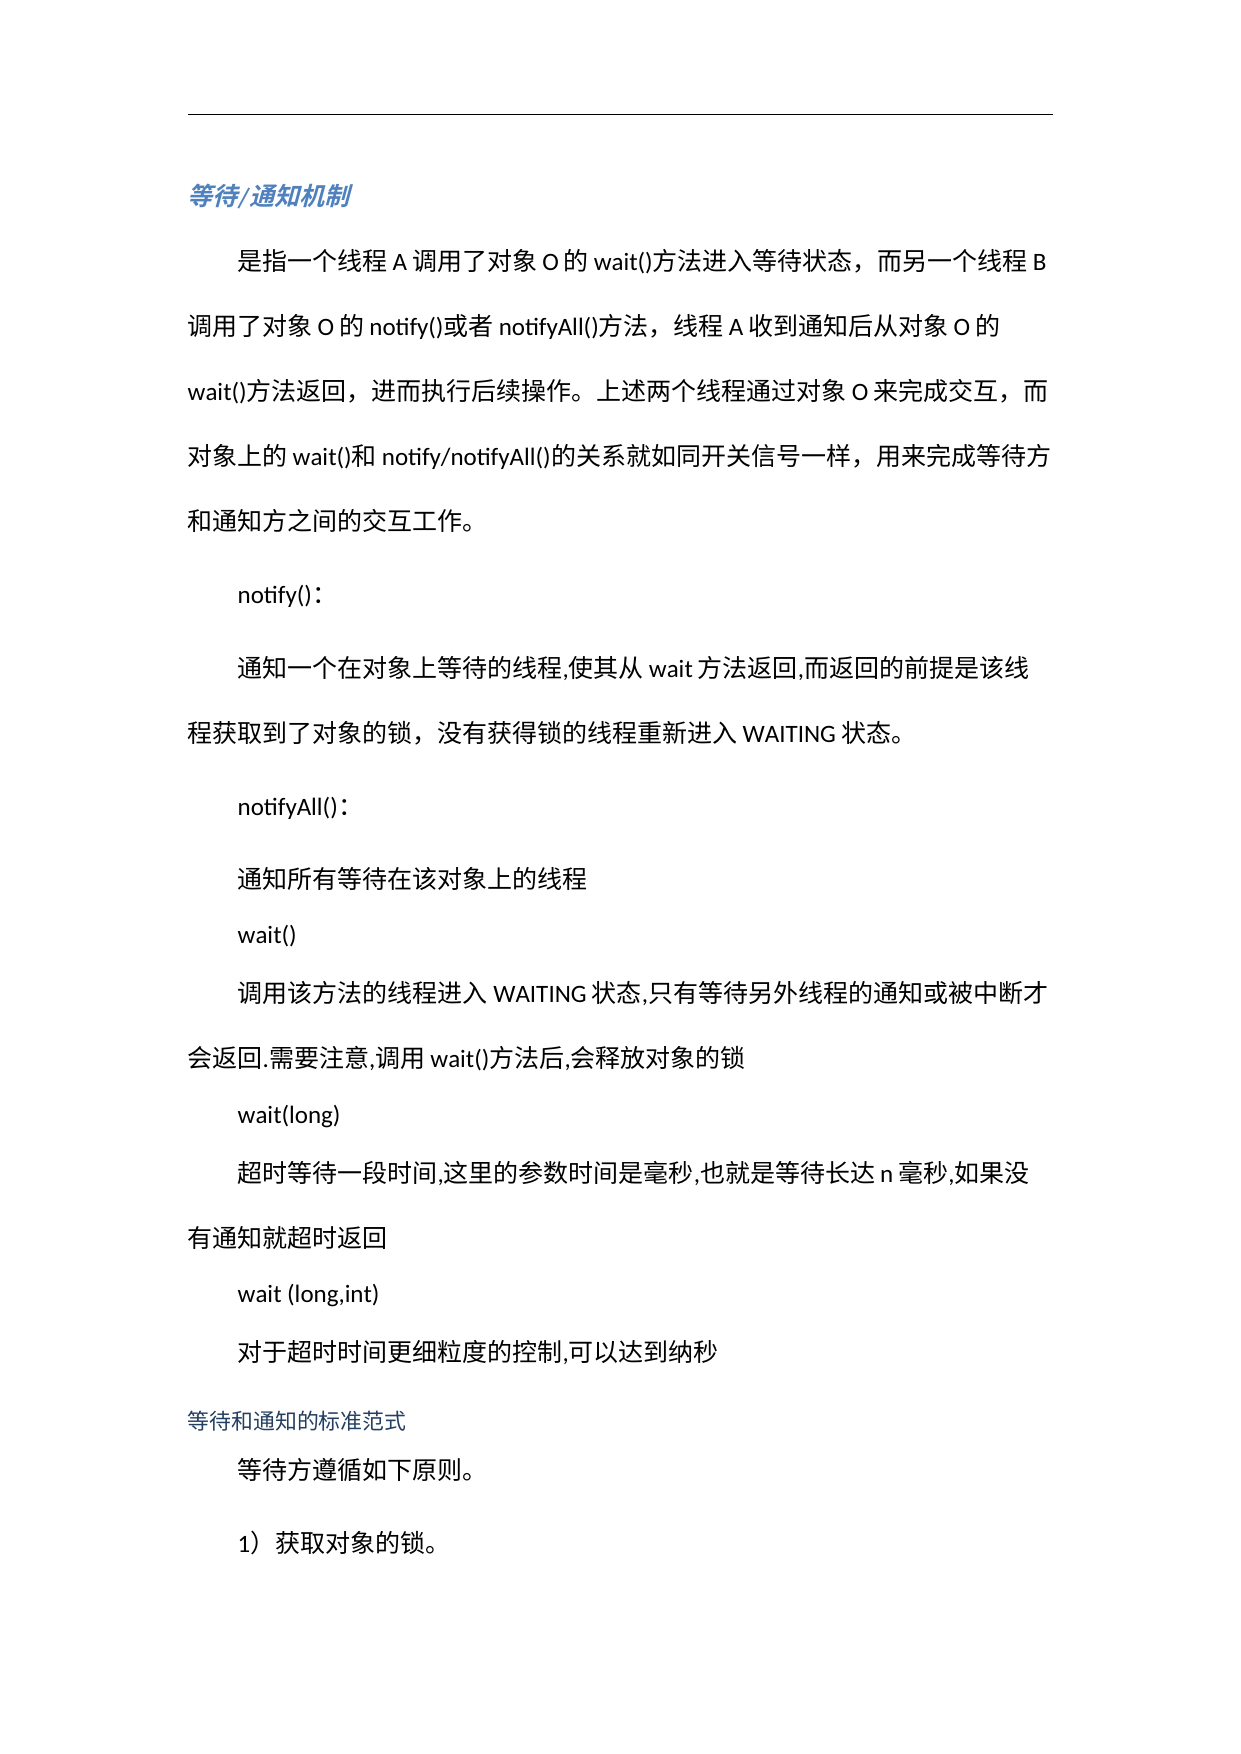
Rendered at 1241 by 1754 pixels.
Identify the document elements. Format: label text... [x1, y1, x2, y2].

text 超时等待一段时间,这里的参数时间是毫秒,也就是等待长达n毫秒,如果没有通知就超时返回 [187, 1139, 1053, 1269]
text 是指一个线程A调用了对象O的wait()方法进入等待状态，而另一个线程B调用了对象O的notify()或者notifyAll()方法，线程A收到通知后从对象O的wait()方法返回，进而执行后续操作。上述两个线程通过对象O来完成交互，而对象上的wait()和notify/notifyAll()的关系就如同开关信号一样，用来完成等待方和通知方之间的交互工作。 [187, 227, 1053, 552]
subtitle 等待/通知机制 [187, 162, 1053, 227]
text 对于超时时间更细粒度的控制,可以达到纳秒 [187, 1318, 1053, 1383]
text notify()： [187, 560, 1053, 625]
text 通知一个在对象上等待的线程,使其从wait方法返回,而返回的前提是该线程获取到了对象的锁，没有获得锁的线程重新进入WAITING状态。 [187, 634, 1053, 764]
text 等待方遵循如下原则。 [187, 1436, 1053, 1501]
text 1）获取对象的锁。 [187, 1509, 1053, 1574]
text notifyAll()： [187, 772, 1053, 837]
text 通知所有等待在该对象上的线程 [187, 845, 1053, 910]
text wait() [187, 919, 1053, 951]
subtitle 等待和通知的标准范式 [187, 1404, 1053, 1436]
text wait (long,int) [187, 1277, 1053, 1309]
text wait(long) [187, 1098, 1053, 1130]
text 调用该方法的线程进入 WAITING状态,只有等待另外线程的通知或被中断才会返回.需要注意,调用wait()方法后,会释放对象的锁 [187, 959, 1053, 1089]
